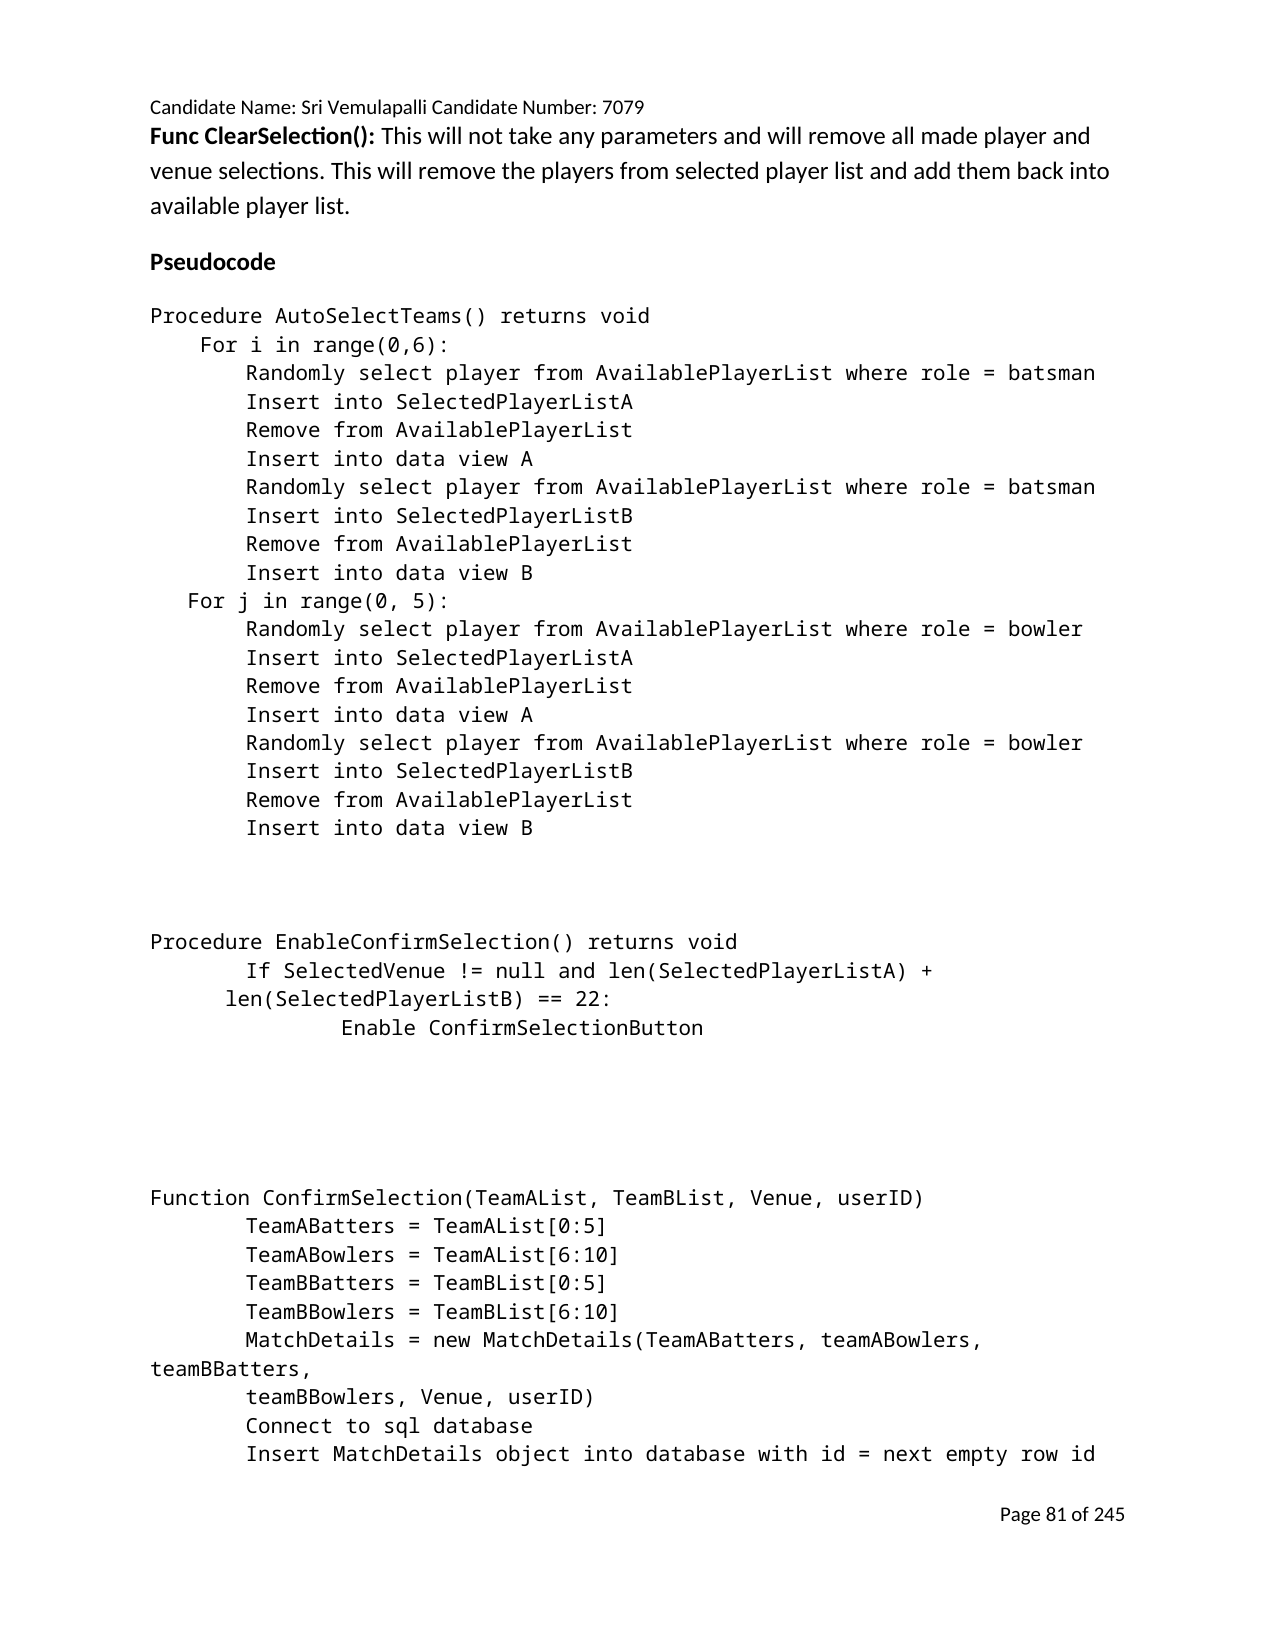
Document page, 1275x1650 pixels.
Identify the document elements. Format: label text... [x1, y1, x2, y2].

text Randomly select player from AvailablePlayerList where role = batsman [150, 472, 1125, 501]
text Insert into SelectedPlayerListA [150, 643, 1125, 671]
text Insert into SelectedPlayerListB [150, 501, 1125, 529]
text Func ClearSelection(): This will not take any parameters and will remove all made player and venue selections. This will remove the players from selected player list and add them back into available player list. [150, 120, 1125, 221]
text TeamABowlers = TeamAList[6:10] [150, 1240, 1125, 1268]
text Connect to sql database [150, 1411, 1125, 1439]
text If SelectedVenue != null and len(SelectedPlayerListA) + len(SelectedPlayerListB) == 22: [225, 956, 1125, 1013]
text For j in range(0, 5): [150, 586, 1125, 614]
text Insert into data view A [150, 444, 1125, 472]
text TeamABatters = TeamAList[0:5] [150, 1212, 1125, 1240]
text For i in range(0,6): [150, 330, 1125, 358]
text Randomly select player from AvailablePlayerList where role = bowler [150, 614, 1125, 643]
text Pseudocode [150, 246, 1125, 276]
text Insert into SelectedPlayerListB [150, 757, 1125, 785]
text Randomly select player from AvailablePlayerList where role = batsman [150, 358, 1125, 387]
text Procedure AutoSelectTeams() returns void [150, 302, 1125, 330]
text Insert into data view B [150, 813, 1125, 842]
text Remove from AvailablePlayerList [150, 671, 1125, 700]
text teamBBowlers, Venue, userID) [150, 1382, 1125, 1411]
text Insert into data view A [150, 700, 1125, 728]
text TeamBBowlers = TeamBList[6:10] [150, 1297, 1125, 1325]
text Remove from AvailablePlayerList [150, 529, 1125, 558]
text Insert MatchDetails object into database with id = next empty row id [150, 1439, 1125, 1468]
text MatchDetails = new MatchDetails(TeamABatters, teamABowlers, teamBBatters, [150, 1325, 1125, 1382]
text Remove from AvailablePlayerList [150, 415, 1125, 444]
text TeamBBatters = TeamBList[0:5] [150, 1268, 1125, 1297]
text Randomly select player from AvailablePlayerList where role = bowler [150, 728, 1125, 757]
text Remove from AvailablePlayerList [150, 785, 1125, 813]
text Enable ConfirmSelectionButton [225, 1013, 1125, 1041]
text Function ConfirmSelection(TeamAList, TeamBList, Venue, userID) [150, 1183, 1125, 1212]
text Insert into SelectedPlayerListA [150, 387, 1125, 415]
text Insert into data view B [150, 558, 1125, 586]
text Procedure EnableConfirmSelection() returns void [150, 927, 1125, 956]
